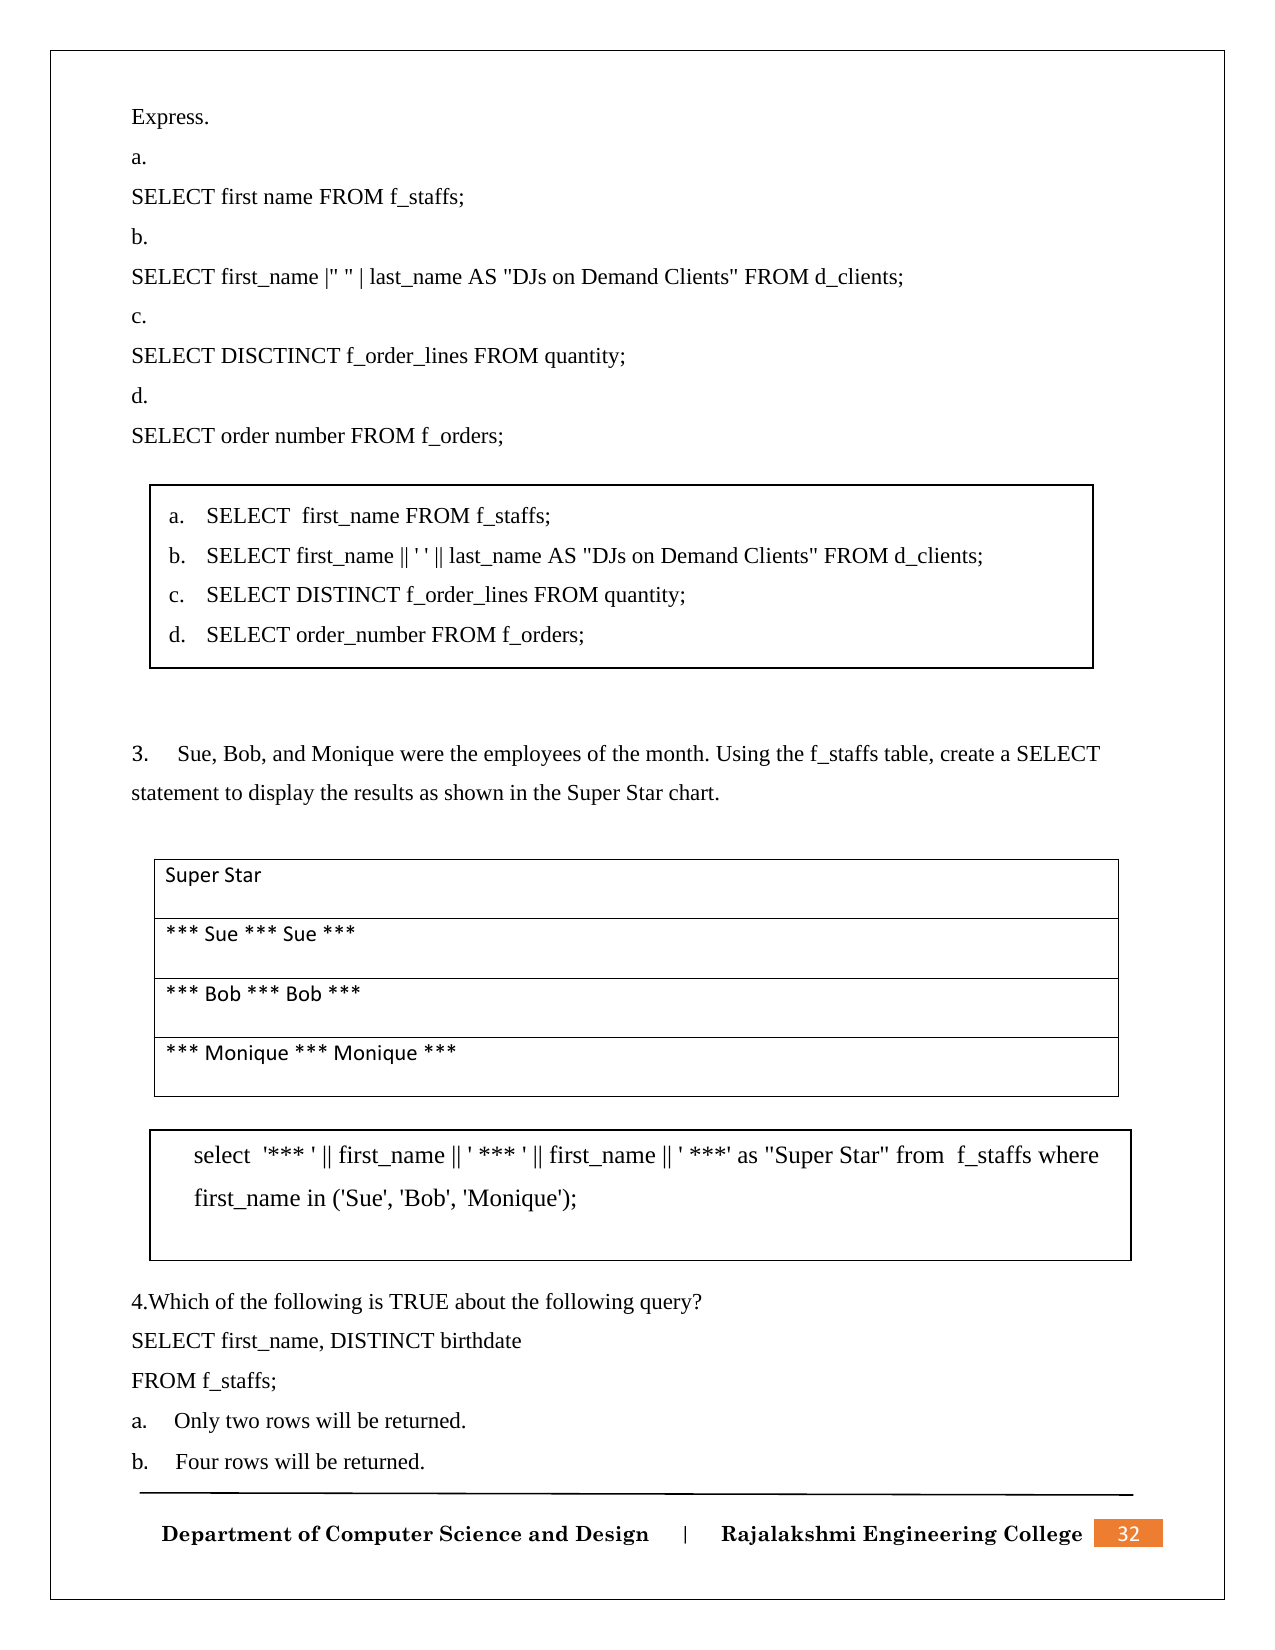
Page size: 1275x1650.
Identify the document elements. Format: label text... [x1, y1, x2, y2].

text SELECT DISCTINCT f_order_lines FROM quantity; [131, 342, 1109, 368]
list Only two rows will be returned. [131, 1406, 1144, 1433]
list Four rows will be returned. [131, 1448, 1144, 1474]
text SELECT first name FROM f_staffs; [131, 183, 1100, 209]
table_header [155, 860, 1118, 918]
list SELECT order_number FROM f_orders; [169, 621, 997, 647]
text first_name in ('Sue', 'Bob', 'Monique'); [131, 1183, 1144, 1212]
text c. [131, 302, 1144, 329]
text SELECT first_name, DISTINCT birthdate FROM f_staffs; [131, 1327, 563, 1393]
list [131, 103, 1108, 129]
text 4.Which of the following is TRUE about the following query? [131, 1288, 1144, 1314]
list SELECT first_name FROM f_staffs; [169, 502, 1100, 529]
list Sue, Bob, and Monique were the employees of the month. Using the f_staffs table, create a SELECT statement to display the results as shown in the Super Star chart. [131, 739, 1108, 806]
text a. [131, 143, 1144, 169]
text SELECT order number FROM f_orders; [131, 422, 1100, 448]
list SELECT DISTINCT f_order_lines FROM quantity; [169, 581, 997, 608]
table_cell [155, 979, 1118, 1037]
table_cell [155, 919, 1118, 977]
text select '*** ' || first_name || ' *** ' || first_name || ' ***' as "Super Star" from f_staffs where [131, 1140, 1144, 1169]
list SELECT first_name || ' ' || last_name AS "DJs on Demand Clients" FROM d_clients; [169, 542, 1119, 568]
text d. [131, 382, 1144, 408]
text b. [131, 223, 1144, 249]
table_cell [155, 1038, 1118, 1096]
text SELECT first_name |" " | last_name AS "DJs on Demand Clients" FROM d_clients; [131, 263, 1100, 289]
